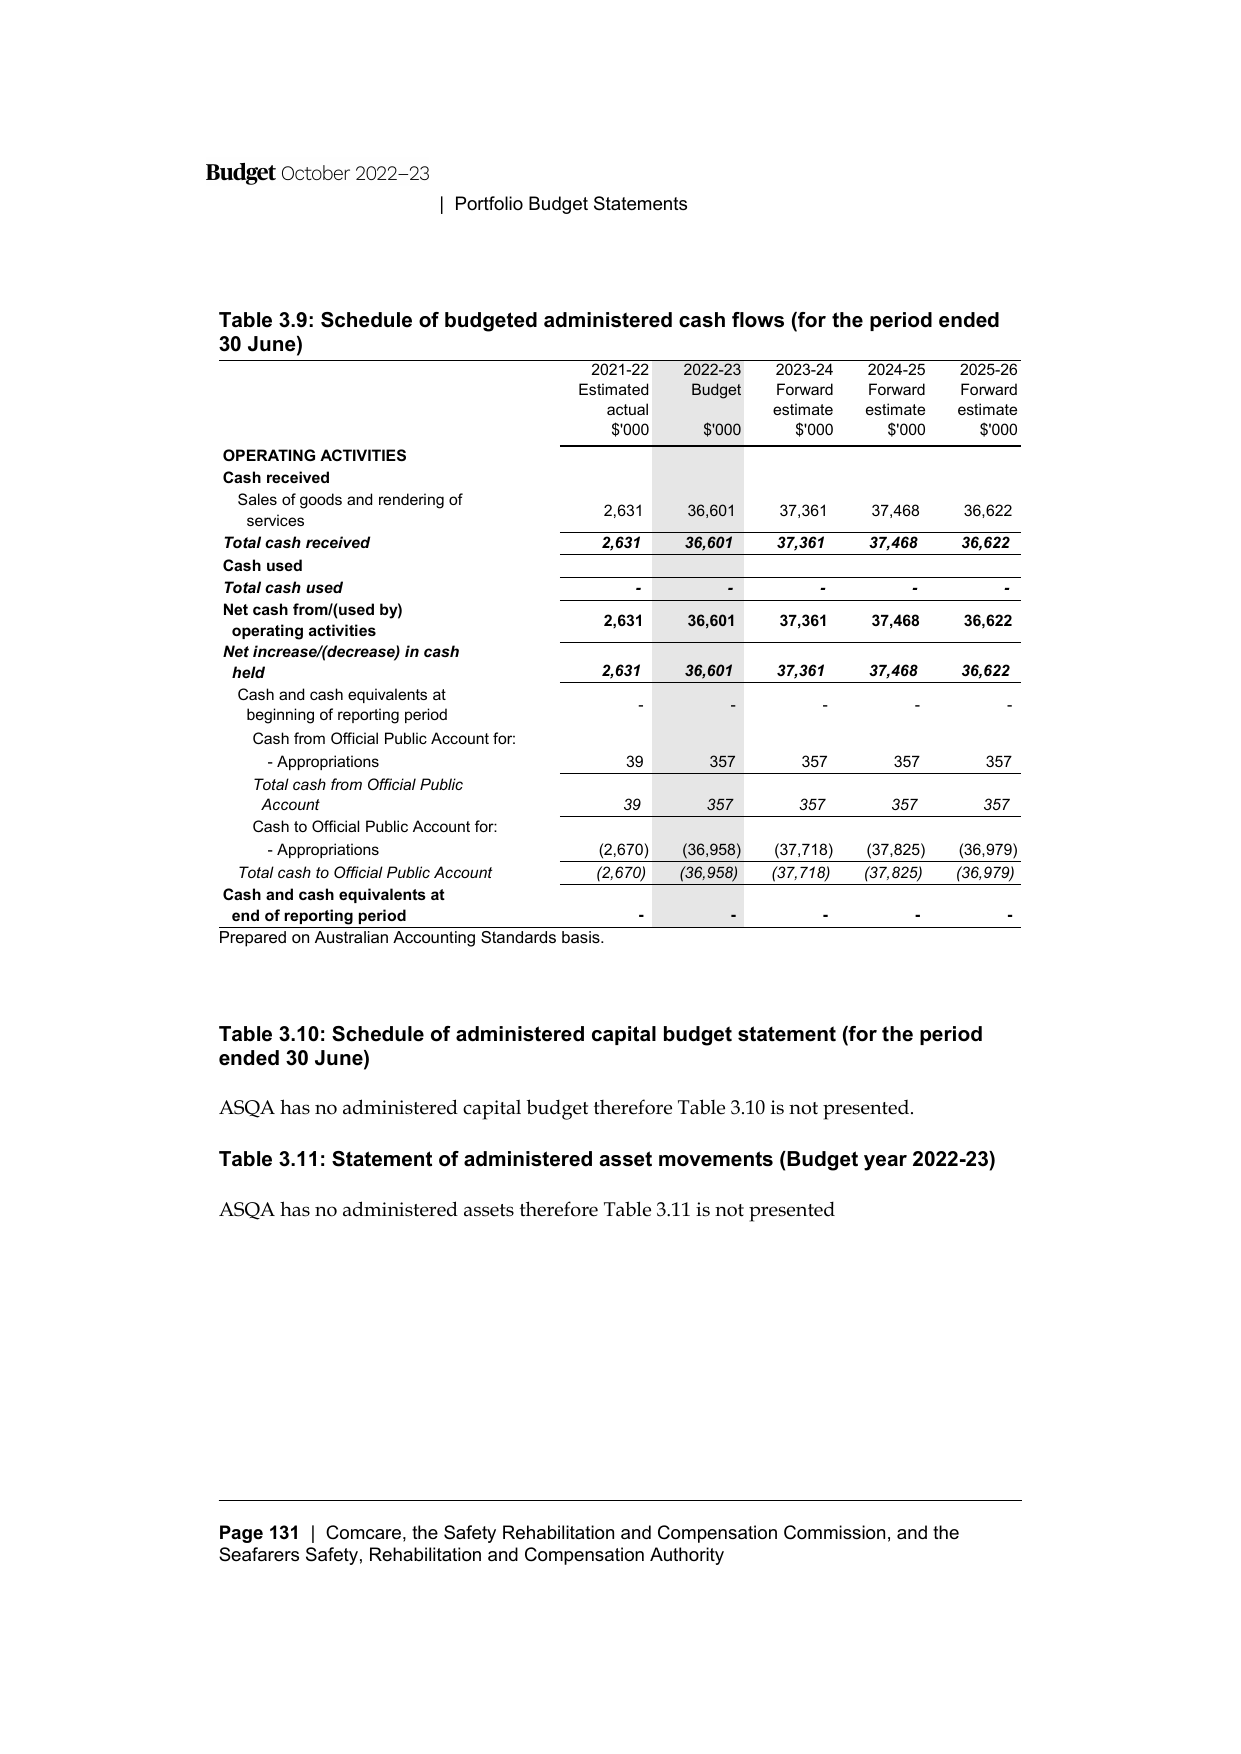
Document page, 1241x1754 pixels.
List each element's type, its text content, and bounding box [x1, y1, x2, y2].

subtitle Table 3.9: Schedule of budgeted administered cash flows (for the period ended 30 June) [218, 308, 1022, 356]
picture [206, 157, 429, 186]
text ASQA has no administered capital budget therefore Table 3.10 is not presented. [218, 1095, 1022, 1120]
text Prepared on Australian Accounting Standards basis. [218, 359, 1022, 947]
text ASQA has no administered assets therefore Table 3.11 is not presented [218, 1197, 1022, 1222]
subtitle Table 3.11: Statement of administered asset movements (Budget year 2022-23) [218, 1145, 1022, 1172]
subtitle Table 3.10: Schedule of administered capital budget statement (for the period ended 30 June) [218, 1022, 1022, 1070]
